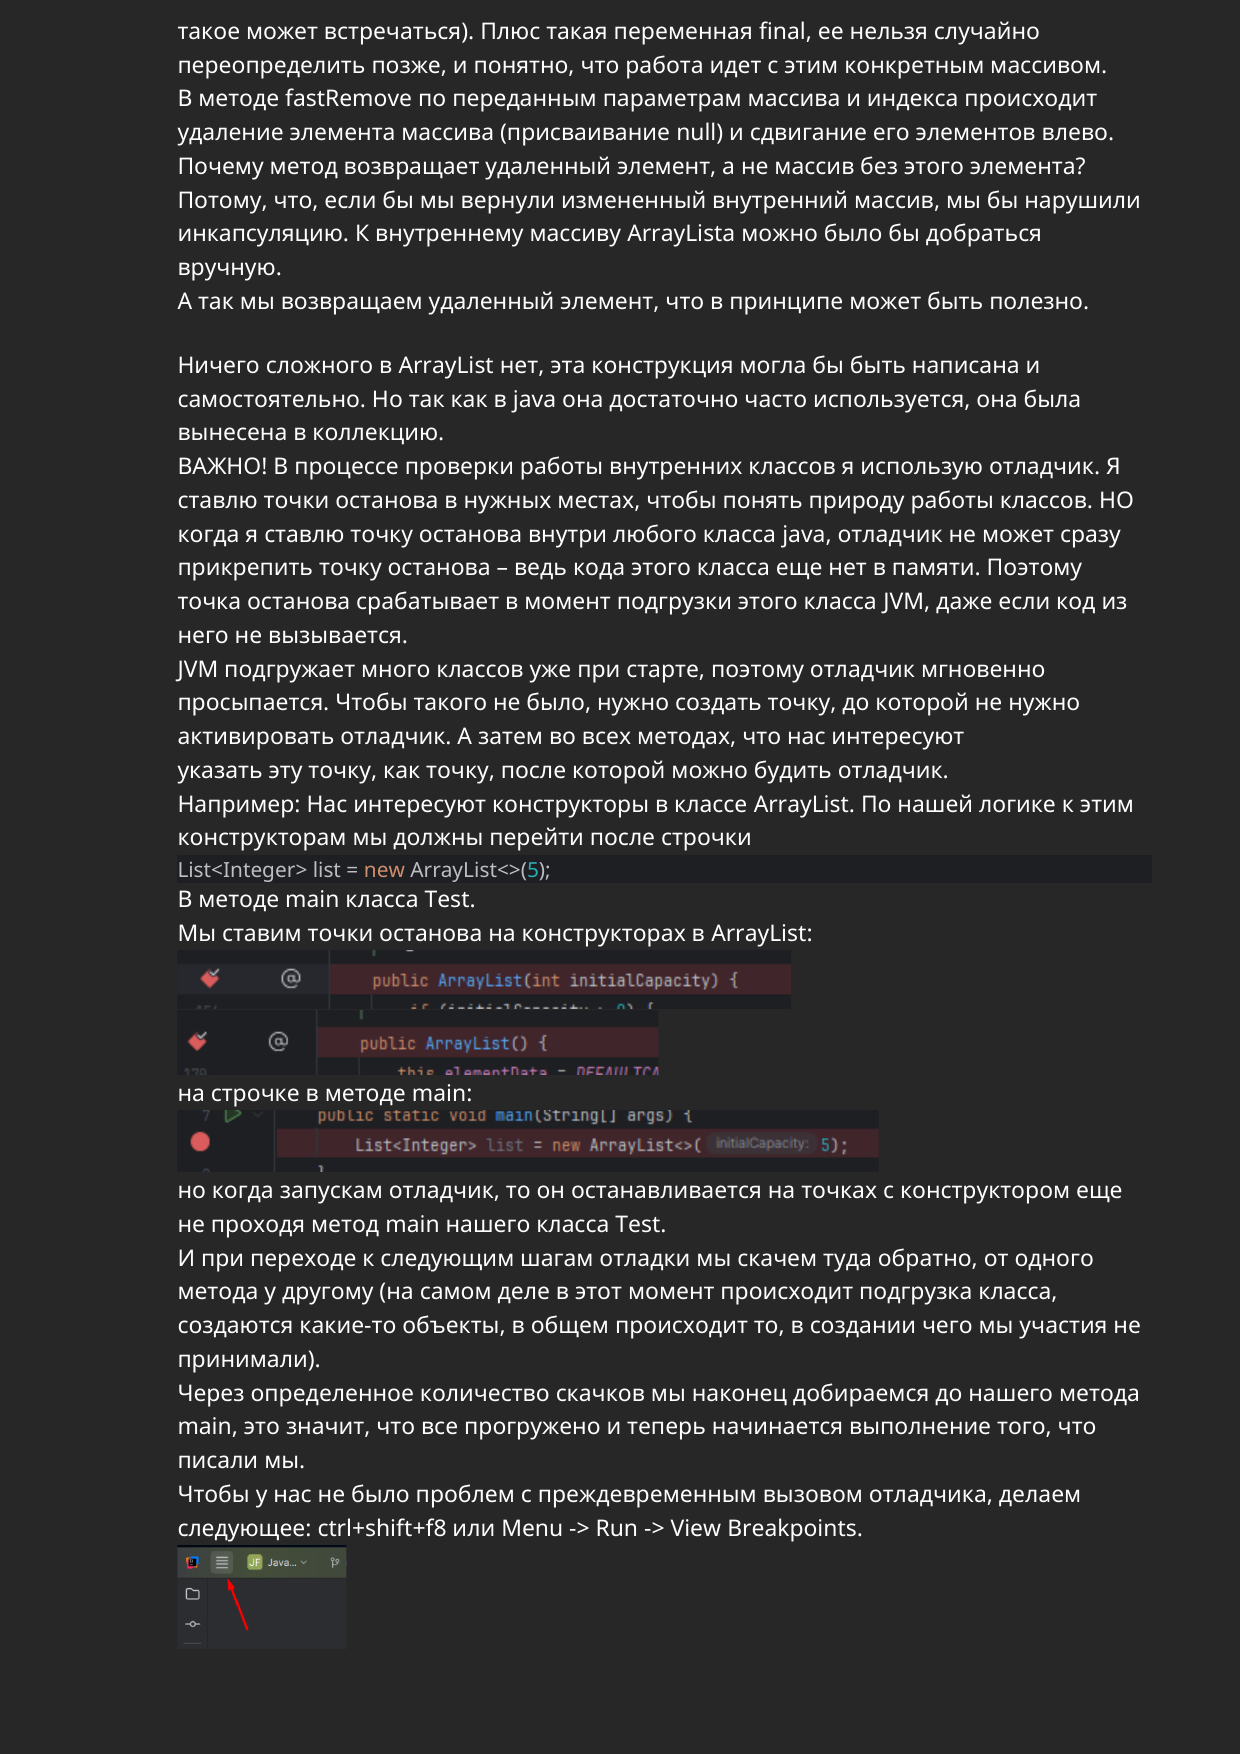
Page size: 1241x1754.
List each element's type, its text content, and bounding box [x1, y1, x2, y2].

text указать эту точку, как точку, после которой можно будить отладчик. [177, 754, 1152, 785]
text В методе main класса Test. [177, 883, 1152, 915]
text А так мы возвращаем удаленный элемент, что в принципе может быть полезно. [177, 285, 1152, 316]
text Чтобы у нас не было проблем с преждевременным вызовом отладчика, делаем следующее: ctrl+shift+f8 или Menu -> Run -> View Breakpoints. [177, 1478, 1152, 1543]
text В методе fastRemove по переданным параметрам массива и индекса происходит удаление элемента массива (присваивание null) и сдвигание его элементов влево. [177, 82, 1152, 147]
text Потому, что, если бы мы вернули измененный внутренний массив, мы бы нарушили инкапсуляцию. К внутреннему массиву ArrayLista можно было бы добраться вручную. [177, 183, 1152, 282]
picture [177, 1110, 879, 1172]
text Через определенное количество скачков мы наконец добираемся до нашего метода main, это значит, что все прогружено и теперь начинается выполнение того, что писали мы. [177, 1377, 1152, 1475]
text Например: Нас интересуют конструкторы в классе ArrayList. По нашей логике к этим конструкторам мы должны перейти после строчки [177, 787, 1152, 852]
text JVM подгружает много классов уже при старте, поэтому отладчик мгновенно просыпается. Чтобы такого не было, нужно создать точку, до которой не нужно активировать отладчик. А затем во всех методах, что нас интересуют [177, 652, 1152, 751]
text Почему метод возвращает удаленный элемент, а не массив без этого элемента? [177, 150, 1152, 181]
text на строчке в методе main: [177, 1077, 1152, 1108]
picture [177, 1545, 347, 1649]
text И при переходе к следующим шагам отладки мы скачем туда обратно, от одного метода у другому (на самом деле в этот момент происходит подгрузка класса, создаются какие-то объекты, в общем происходит то, в создании чего мы участия не принимали). [177, 1242, 1152, 1374]
text ВАЖНО! В процессе проверки работы внутренних классов я использую отладчик. Я ставлю точки останова в нужных местах, чтобы понять природу работы классов. НО когда я ставлю точку останова внутри любого класса java, отладчик не может сразу прикрепить точку останова – ведь кода этого класса еще нет в памяти. Поэтому точка останова срабатывает в момент подгрузки этого класса JVM, даже если код из него не вызывается. [177, 450, 1152, 650]
picture [177, 1010, 659, 1075]
picture [177, 950, 792, 1009]
text Ничего сложного в ArrayList нет, эта конструкция могла бы быть написана и самостоятельно. Но так как в java она достаточно часто используется, она была вынесена в коллекцию. [177, 349, 1152, 447]
text но когда запускам отладчик, то он останавливается на точках с конструктором еще не проходя метод main нашего класса Test. [177, 1174, 1152, 1239]
text List<Integer> list = new ArrayList<>(5); [177, 855, 1152, 883]
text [177, 15, 1152, 80]
